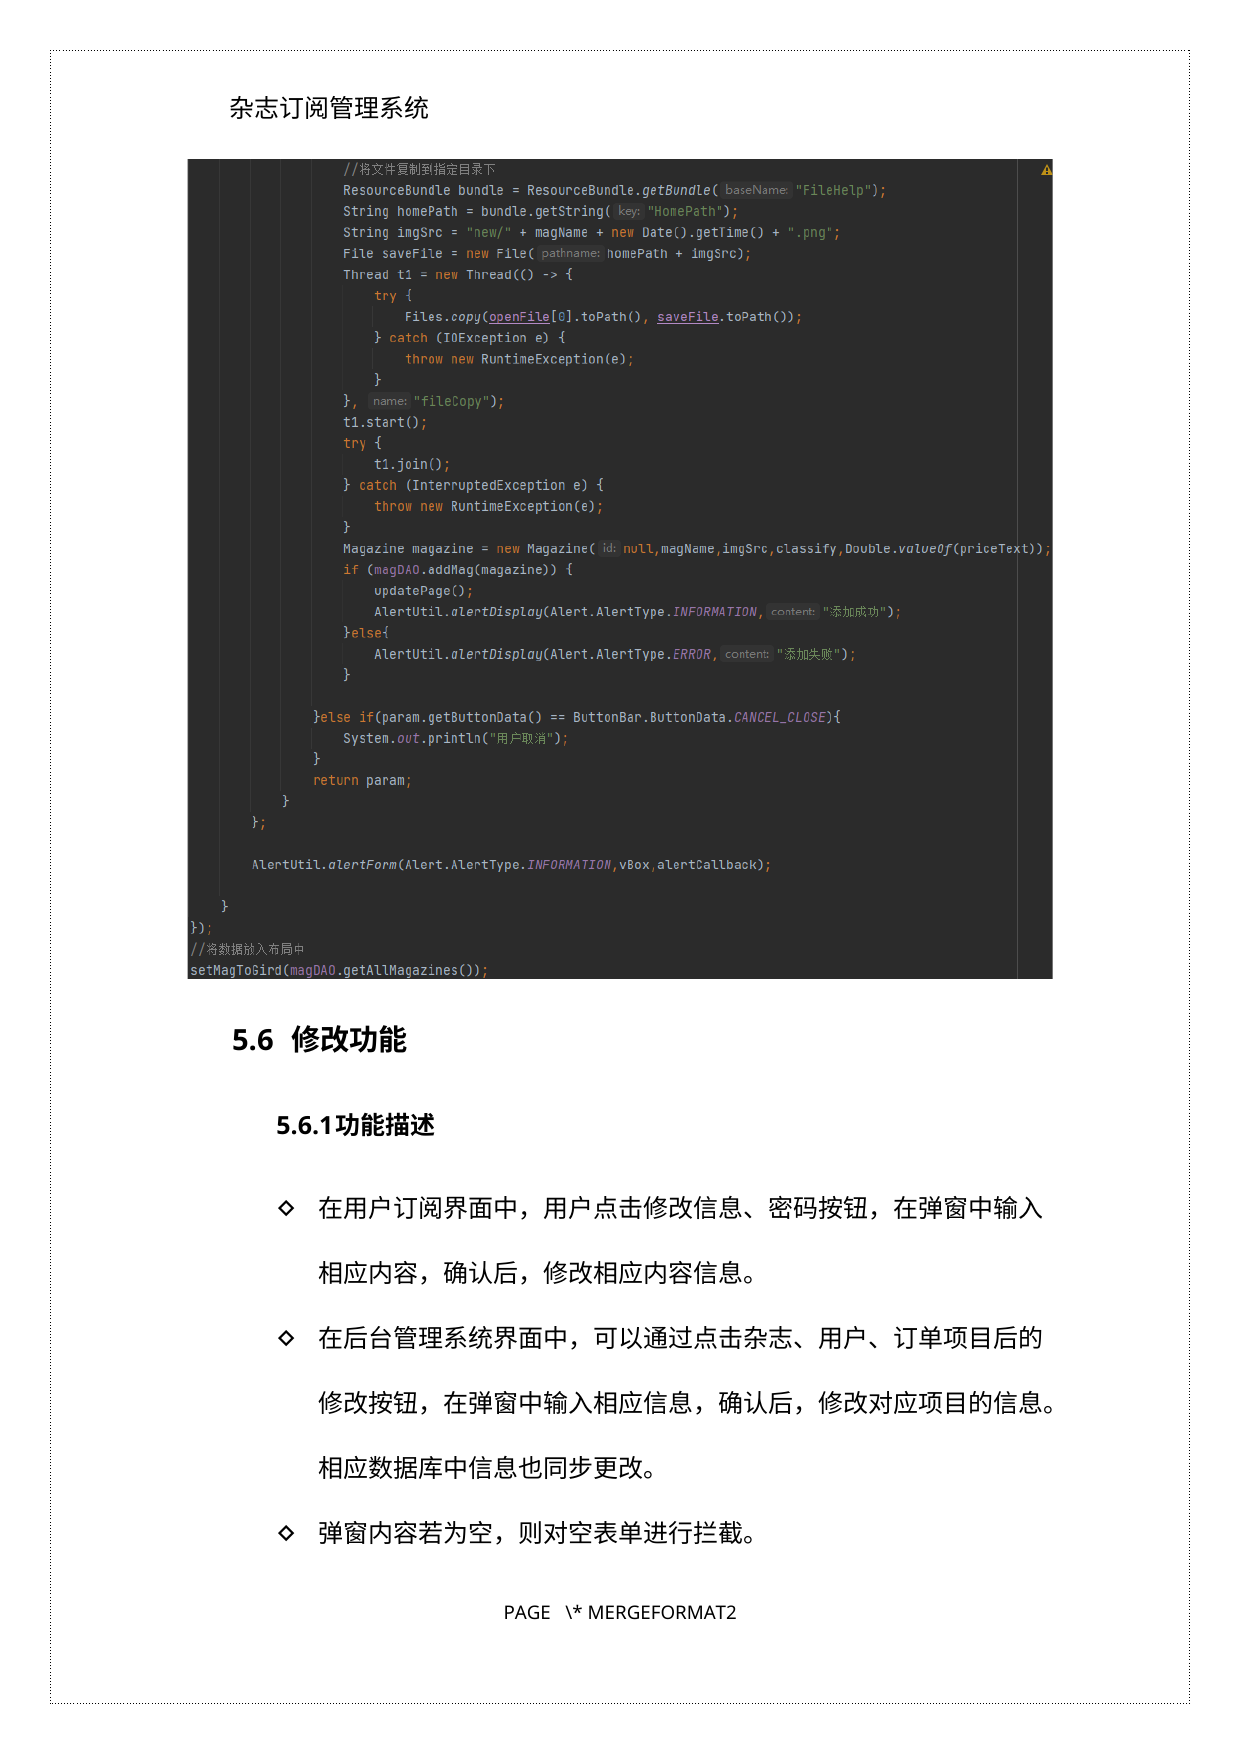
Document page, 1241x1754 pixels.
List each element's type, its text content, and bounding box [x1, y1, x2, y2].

list 在用户订阅界面中，用户点击修改信息、密码按钮，在弹窗中输入相应内容，确认后，修改相应内容信息。 [275, 1174, 1053, 1304]
subtitle 功能描述 [276, 1091, 1053, 1156]
picture [187, 159, 1053, 979]
list 在后台管理系统界面中，可以通过点击杂志、用户、订单项目后的修改按钮，在弹窗中输入相应信息，确认后，修改对应项目的信息。相应数据库中信息也同步更改。 [275, 1304, 1053, 1499]
list 弹窗内容若为空，则对空表单进行拦截。 [275, 1499, 1053, 1564]
subtitle 修改功能 [232, 1005, 1053, 1070]
